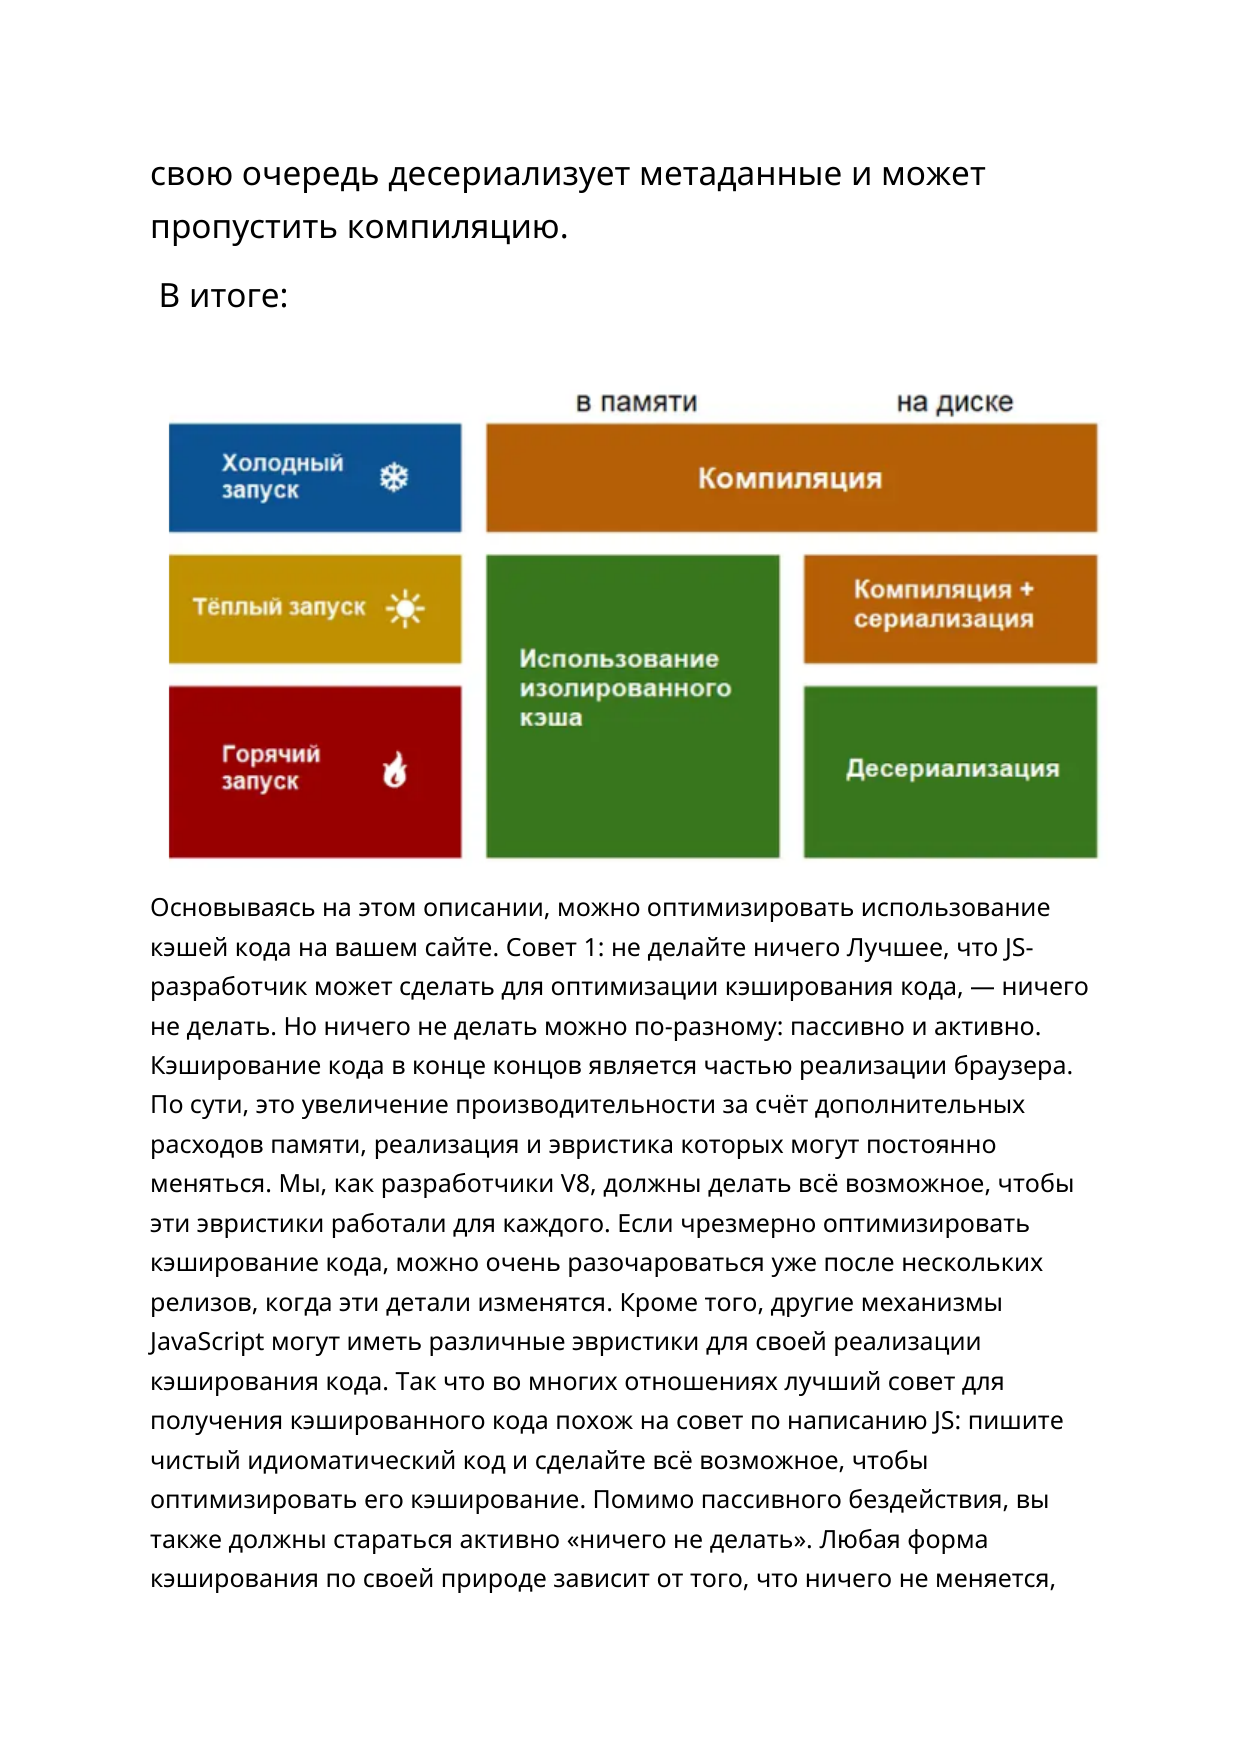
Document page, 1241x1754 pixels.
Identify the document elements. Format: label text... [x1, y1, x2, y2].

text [150, 890, 1090, 1595]
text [150, 150, 1090, 248]
text В итоге: [150, 272, 1090, 317]
